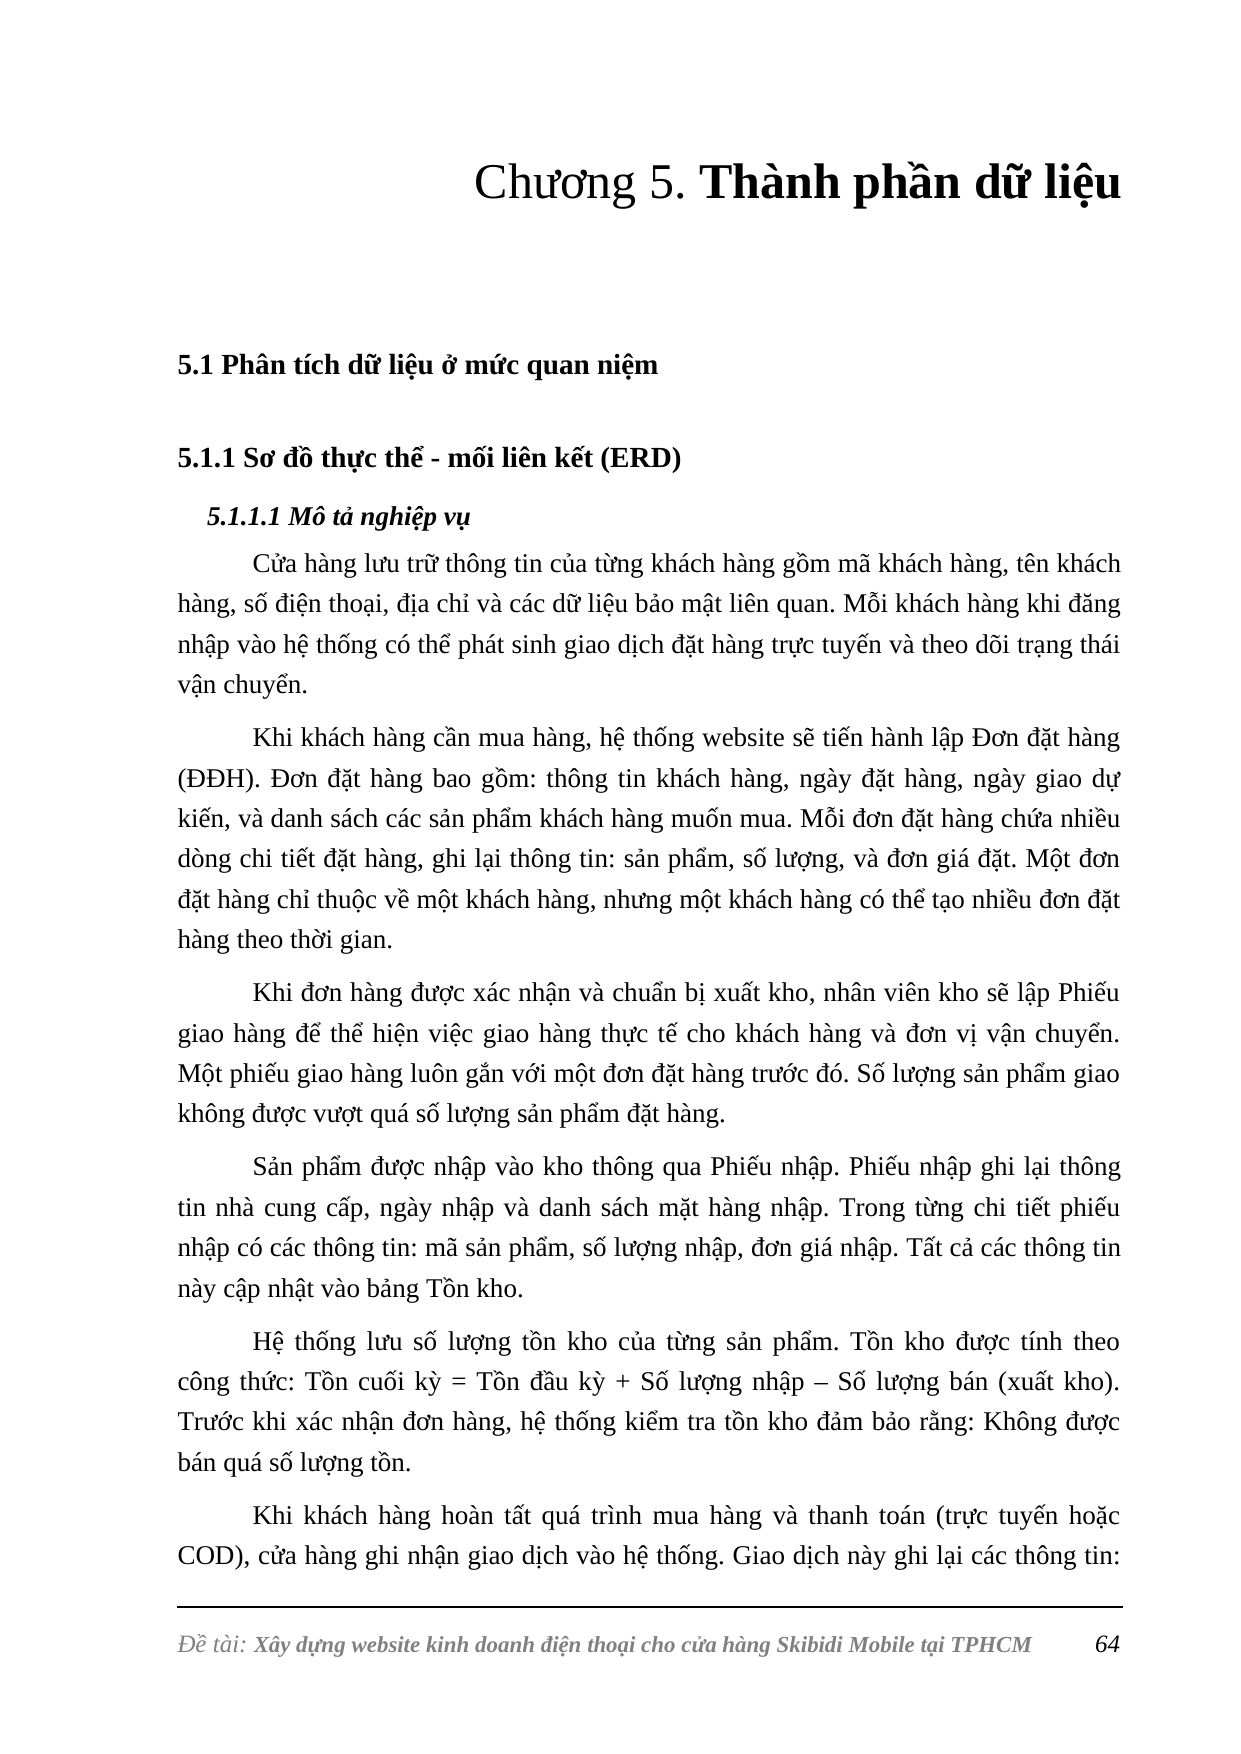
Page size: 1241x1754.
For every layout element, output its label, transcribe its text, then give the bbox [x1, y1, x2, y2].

subtitle Phân tích dữ liệu ở mức quan niệm [177, 338, 1122, 384]
text Cửa hàng lưu trữ thông tin của từng khách hàng gồm mã khách hàng, tên khách hàng, số điện thoại, địa chỉ và các dữ liệu bảo mật liên quan. Mỗi khách hàng khi đăng nhập vào hệ thống có thể phát sinh giao dịch đặt hàng trực tuyến và theo dõi trạng thái vận chuyển. [177, 547, 1122, 699]
subtitle Mô tả nghiệp vụ [207, 501, 1122, 532]
subtitle Thành phần dữ liệu [177, 152, 1122, 209]
subtitle Sơ đồ thực thể - mối liên kết (ERD) [177, 434, 1122, 476]
text Khi khách hàng cần mua hàng, hệ thống website sẽ tiến hành lập Đơn đặt hàng (ĐĐH). Đơn đặt hàng bao gồm: thông tin khách hàng, ngày đặt hàng, ngày giao dự kiến, và danh sách các sản phẩm khách hàng muốn mua. Mỗi đơn đặt hàng chứa nhiều dòng chi tiết đặt hàng, ghi lại thông tin: sản phẩm, số lượng, và đơn giá đặt. Một đơn đặt hàng chỉ thuộc về một khách hàng, nhưng một khách hàng có thể tạo nhiều đơn đặt hàng theo thời gian. [177, 721, 1122, 954]
text Hệ thống lưu số lượng tồn kho của từng sản phẩm. Tồn kho được tính theo công thức: Tồn cuối kỳ = Tồn đầu kỳ + Số lượng nhập – Số lượng bán (xuất kho). Trước khi xác nhận đơn hàng, hệ thống kiểm tra tồn kho đảm bảo rằng: Không được bán quá số lượng tồn. [177, 1325, 1122, 1477]
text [177, 1499, 1122, 1570]
text Khi đơn hàng được xác nhận và chuẩn bị xuất kho, nhân viên kho sẽ lập Phiếu giao hàng để thể hiện việc giao hàng thực tế cho khách hàng và đơn vị vận chuyển. Một phiếu giao hàng luôn gắn với một đơn đặt hàng trước đó. Số lượng sản phẩm giao không được vượt quá số lượng sản phẩm đặt hàng. [177, 976, 1122, 1129]
text Sản phẩm được nhập vào kho thông qua Phiếu nhập. Phiếu nhập ghi lại thông tin nhà cung cấp, ngày nhập và danh sách mặt hàng nhập. Trong từng chi tiết phiếu nhập có các thông tin: mã sản phẩm, số lượng nhập, đơn giá nhập. Tất cả các thông tin này cập nhật vào bảng Tồn kho. [177, 1151, 1122, 1303]
